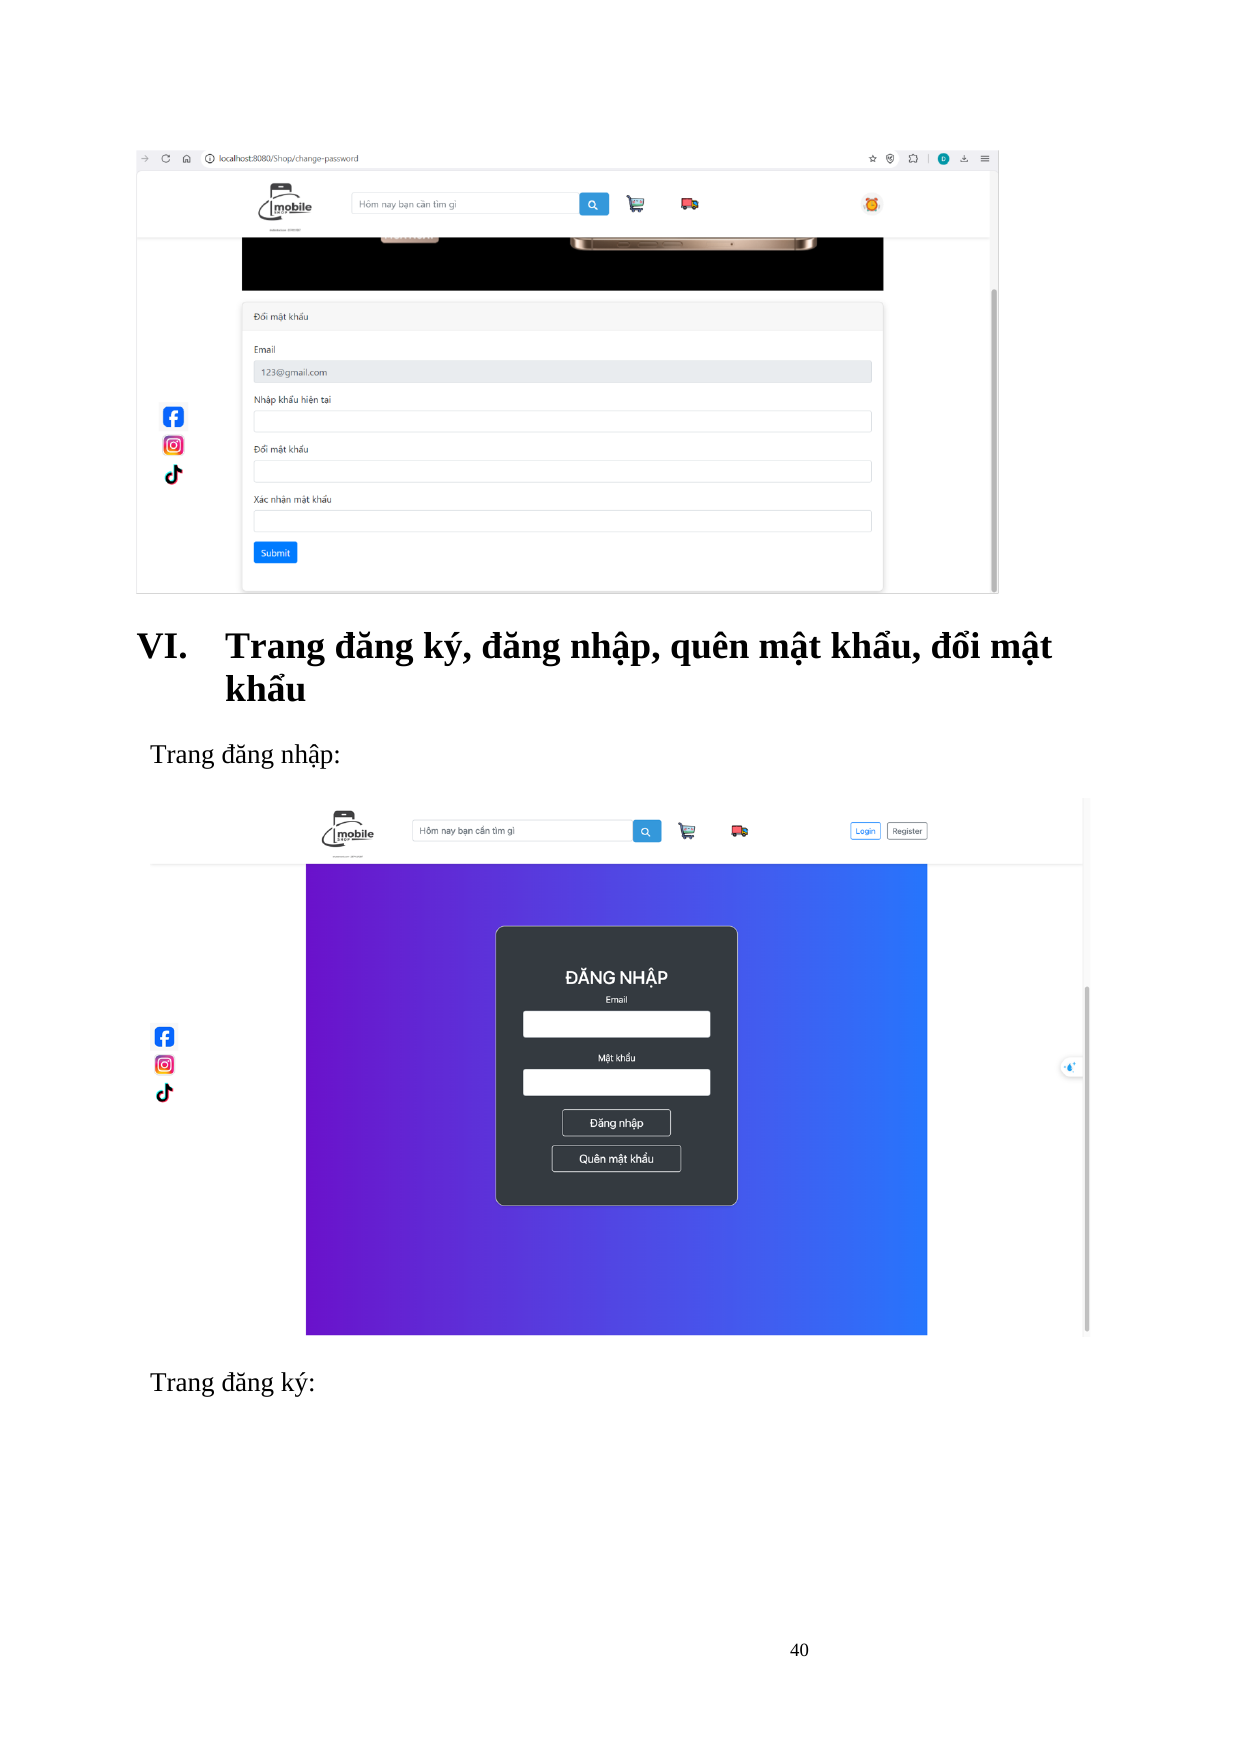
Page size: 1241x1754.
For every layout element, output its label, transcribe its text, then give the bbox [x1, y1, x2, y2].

text Trang đăng nhập: [150, 738, 1090, 770]
picture [150, 798, 1091, 1337]
list Trang đăng ký, đăng nhập, quên mật khẩu, đổi mật khẩu [187, 623, 1090, 709]
picture [135, 150, 999, 594]
text Trang đăng ký: [150, 1366, 1090, 1397]
